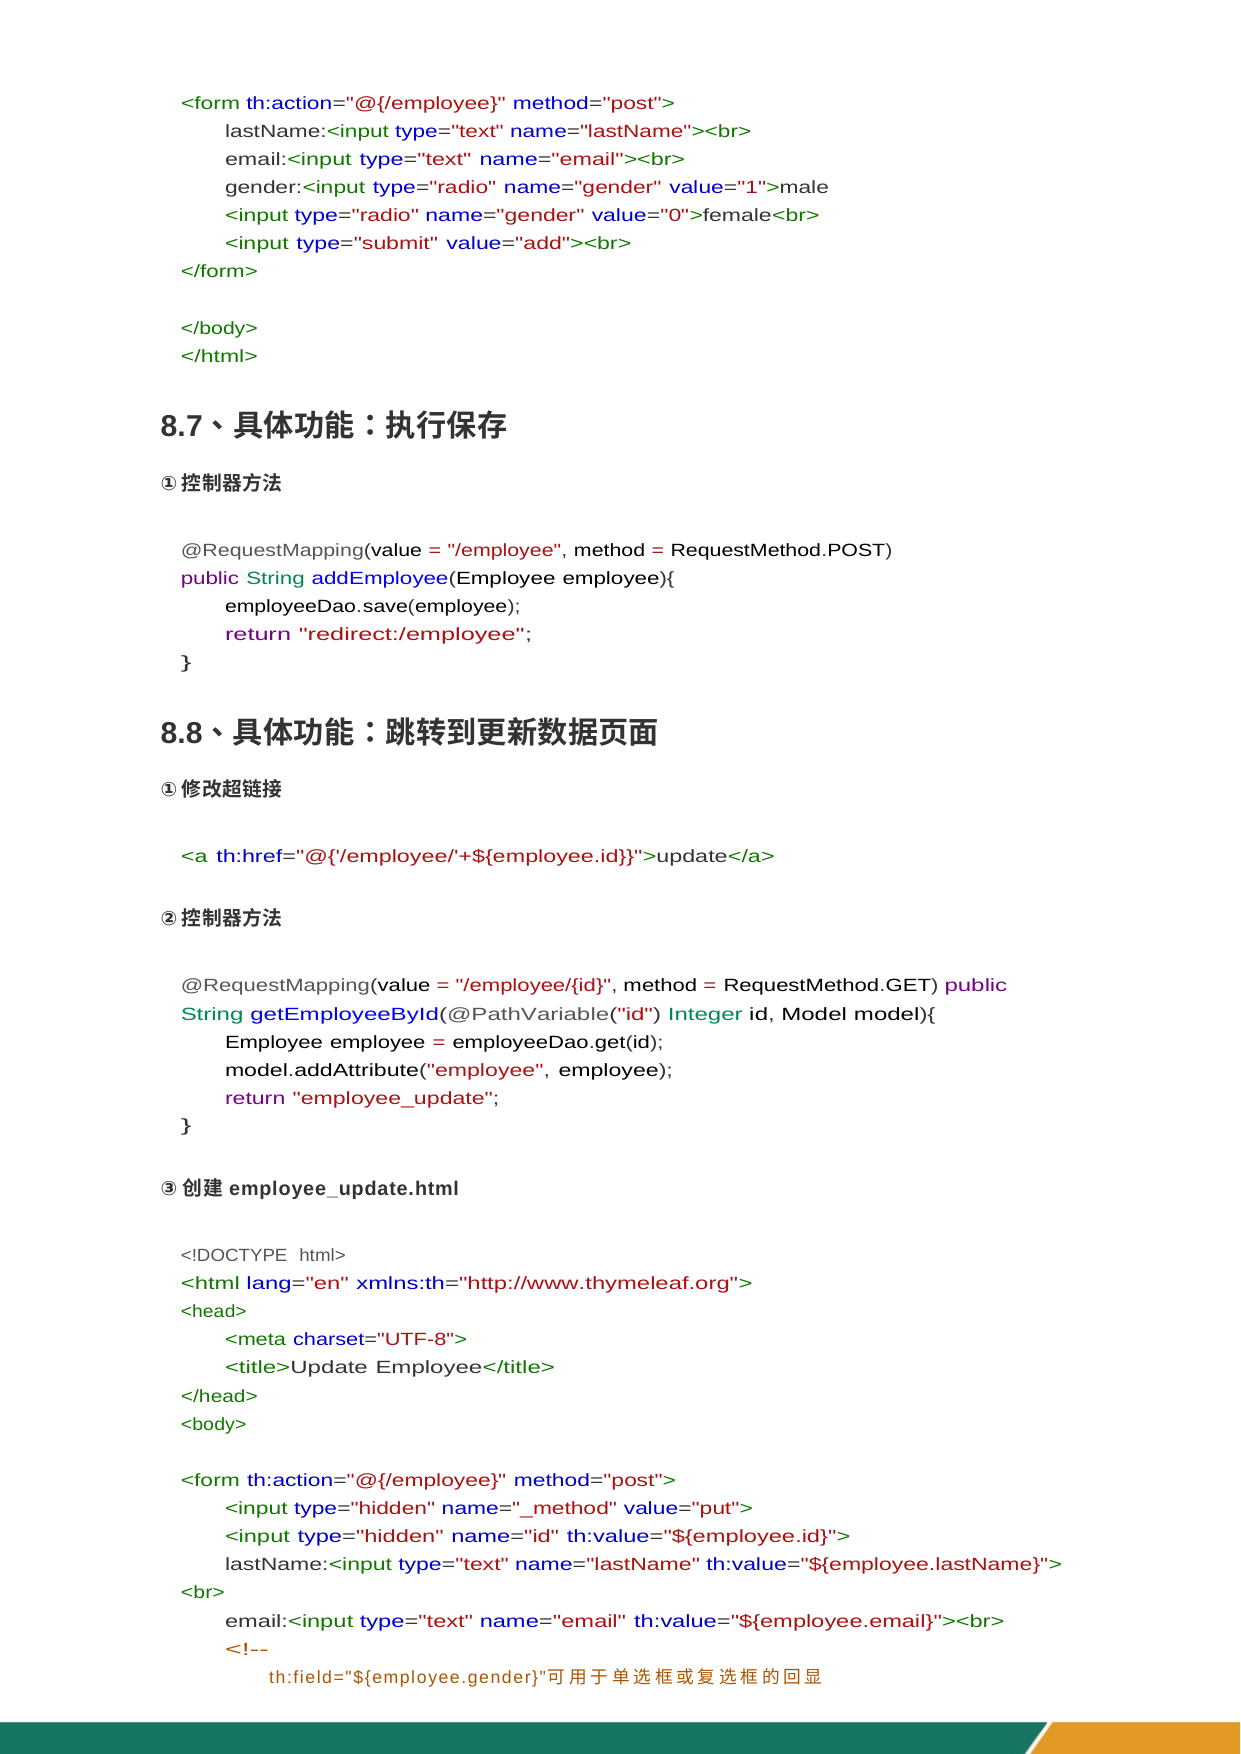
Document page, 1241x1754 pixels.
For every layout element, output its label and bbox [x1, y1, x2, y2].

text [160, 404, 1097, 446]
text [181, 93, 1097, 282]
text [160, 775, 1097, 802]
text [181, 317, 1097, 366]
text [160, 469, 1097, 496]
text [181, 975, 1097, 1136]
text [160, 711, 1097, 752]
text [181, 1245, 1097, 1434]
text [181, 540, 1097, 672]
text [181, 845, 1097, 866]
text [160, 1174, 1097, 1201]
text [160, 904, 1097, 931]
picture [0, 1720, 1241, 1754]
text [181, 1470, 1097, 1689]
